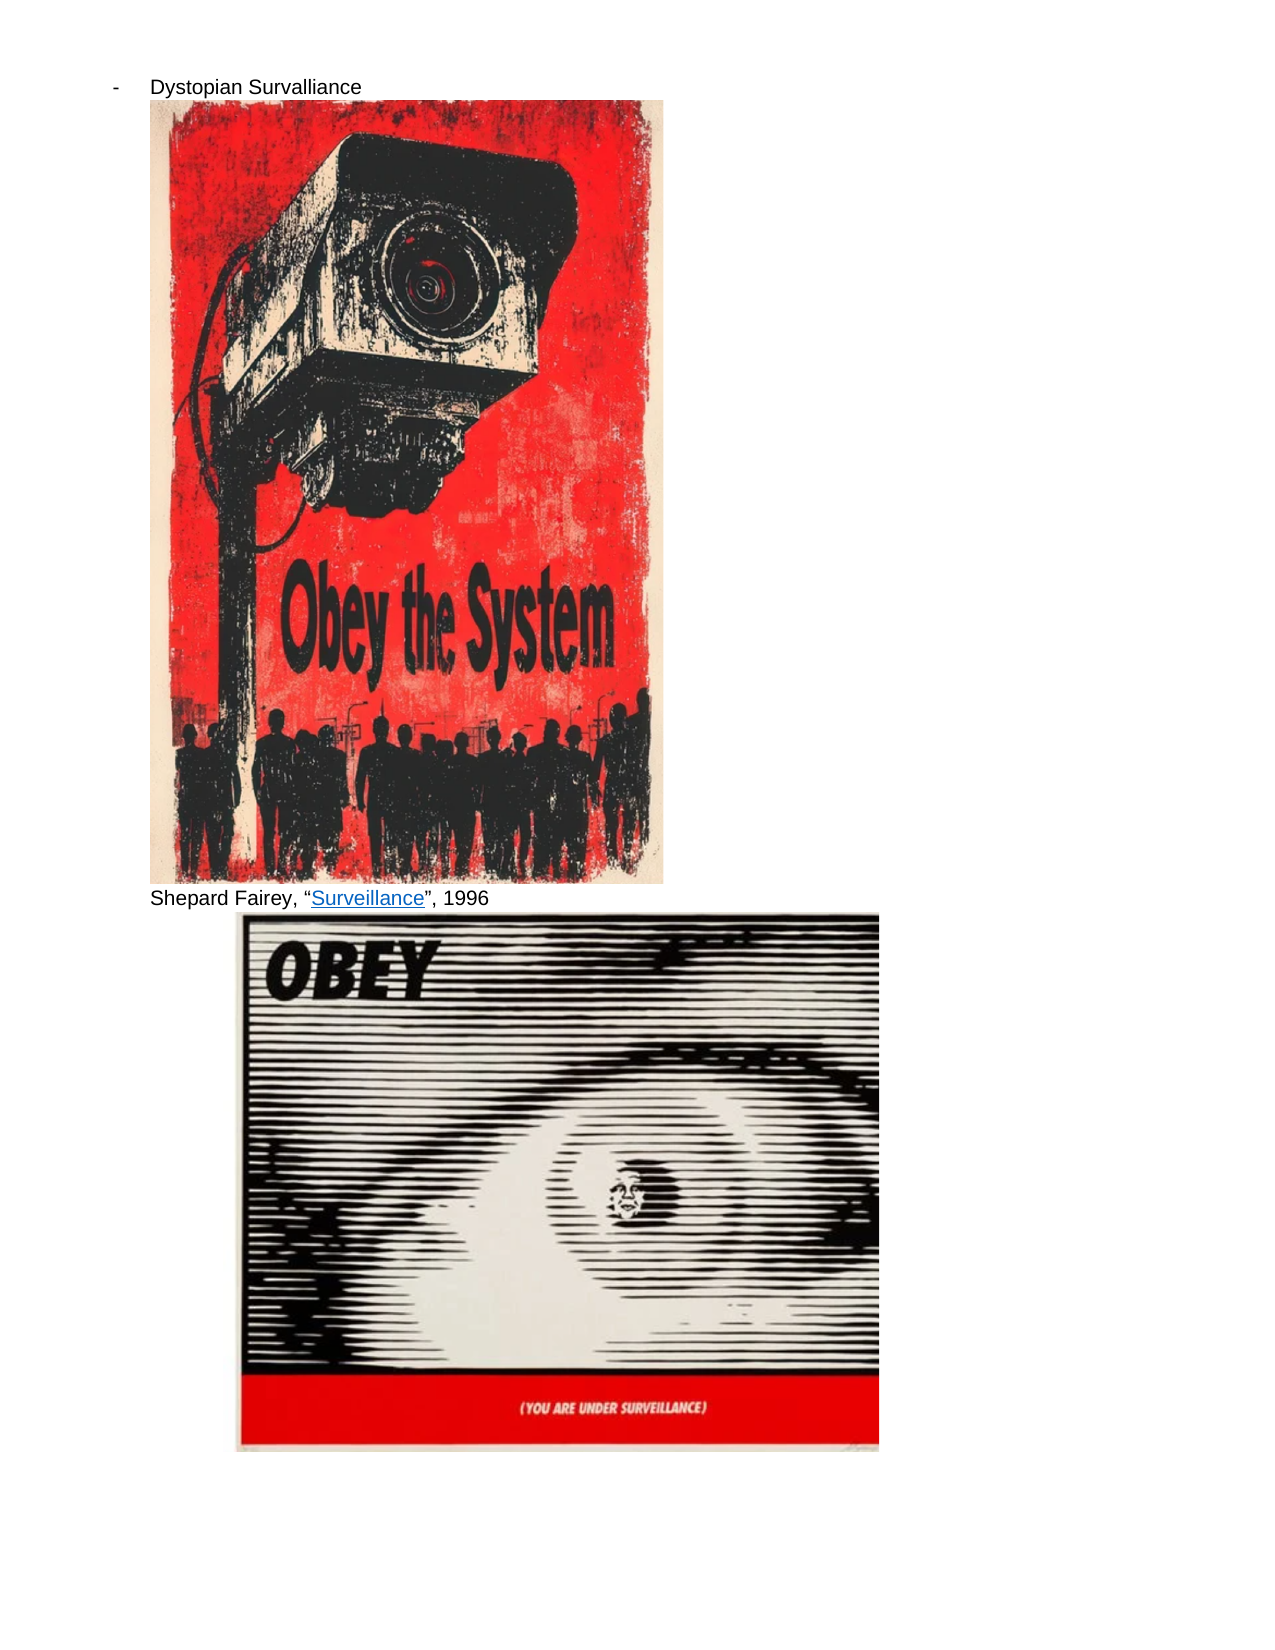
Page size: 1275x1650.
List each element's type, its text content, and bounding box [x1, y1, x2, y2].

picture [150, 100, 664, 884]
picture [150, 912, 880, 1452]
list Shepard Fairey, “Surveillance”, 1996 [150, 886, 1200, 910]
list Dystopian Survalliance [112, 75, 1200, 99]
